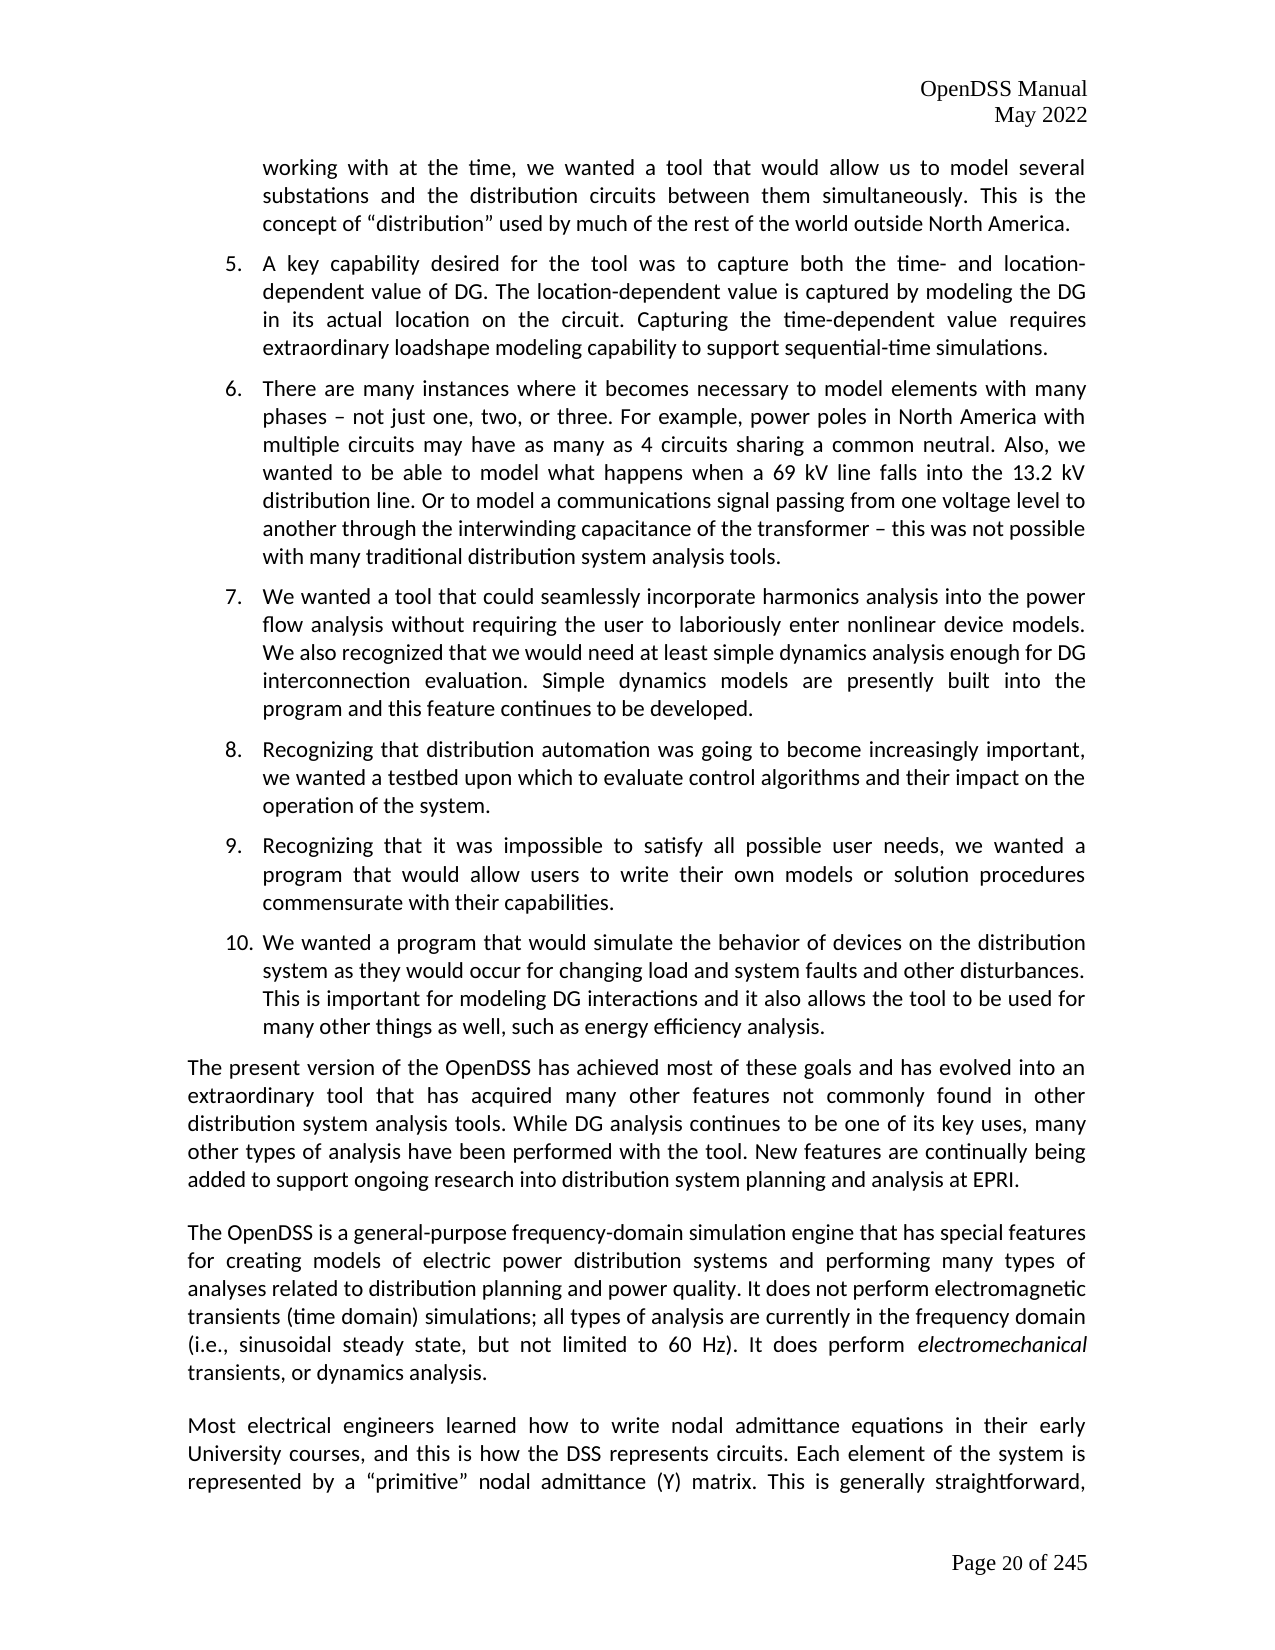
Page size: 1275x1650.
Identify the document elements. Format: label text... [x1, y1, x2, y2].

list There are many instances where it becomes necessary to model elements with many phases – not just one, two, or three. For example, power poles in North America with multiple circuits may have as many as 4 circuits sharing a common neutral. Also, we wanted to be able to model what happens when a 69 kV line falls into the 13.2 kV distribution line. Or to model a communications signal passing from one voltage level to another through the interwinding capacitance of the transformer – this was not possible with many traditional distribution system analysis tools. [225, 374, 1087, 570]
list Recognizing that it was impossible to satisfy all possible user needs, we wanted a program that would allow users to write their own models or solution procedures commensurate with their capabilities. [225, 832, 1087, 916]
text The present version of the OpenDSS has achieved most of these goals and has evolved into an extraordinary tool that has acquired many other features not commonly found in other distribution system analysis tools. While DG analysis continues to be one of its key uses, many other types of analysis have been performed with the tool. New features are continually being added to support ongoing research into distribution system planning and analysis at EPRI. [187, 1053, 1087, 1193]
text The OpenDSS is a general-purpose frequency-domain simulation engine that has special features for creating models of electric power distribution systems and performing many types of analyses related to distribution planning and power quality. It does not perform electromagnetic transients (time domain) simulations; all types of analysis are currently in the frequency domain (i.e., sinusoidal steady state, but not limited to 60 Hz). It does perform electromechanical transients, or dynamics analysis. [187, 1218, 1087, 1386]
list Recognizing that distribution automation was going to become increasingly important, we wanted a testbed upon which to evaluate control algorithms and their impact on the operation of the system. [225, 735, 1087, 819]
list A key capability desired for the tool was to capture both the time- and location-dependent value of DG. The location-dependent value is captured by modeling the DG in its actual location on the circuit. Capturing the time-dependent value requires extraordinary loadshape modeling capability to support sequential-time simulations. [225, 249, 1087, 361]
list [225, 153, 1087, 237]
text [187, 1411, 1087, 1495]
list We wanted a program that would simulate the behavior of devices on the distribution system as they would occur for changing load and system faults and other disturbances. This is important for modeling DG interactions and it also allows the tool to be used for many other things as well, such as energy efficiency analysis. [225, 928, 1087, 1040]
list We wanted a tool that could seamlessly incorporate harmonics analysis into the power flow analysis without requiring the user to laboriously enter nonlinear device models. We also recognized that we would need at least simple dynamics analysis enough for DG interconnection evaluation. Simple dynamics models are presently built into the program and this feature continues to be developed. [225, 582, 1087, 723]
